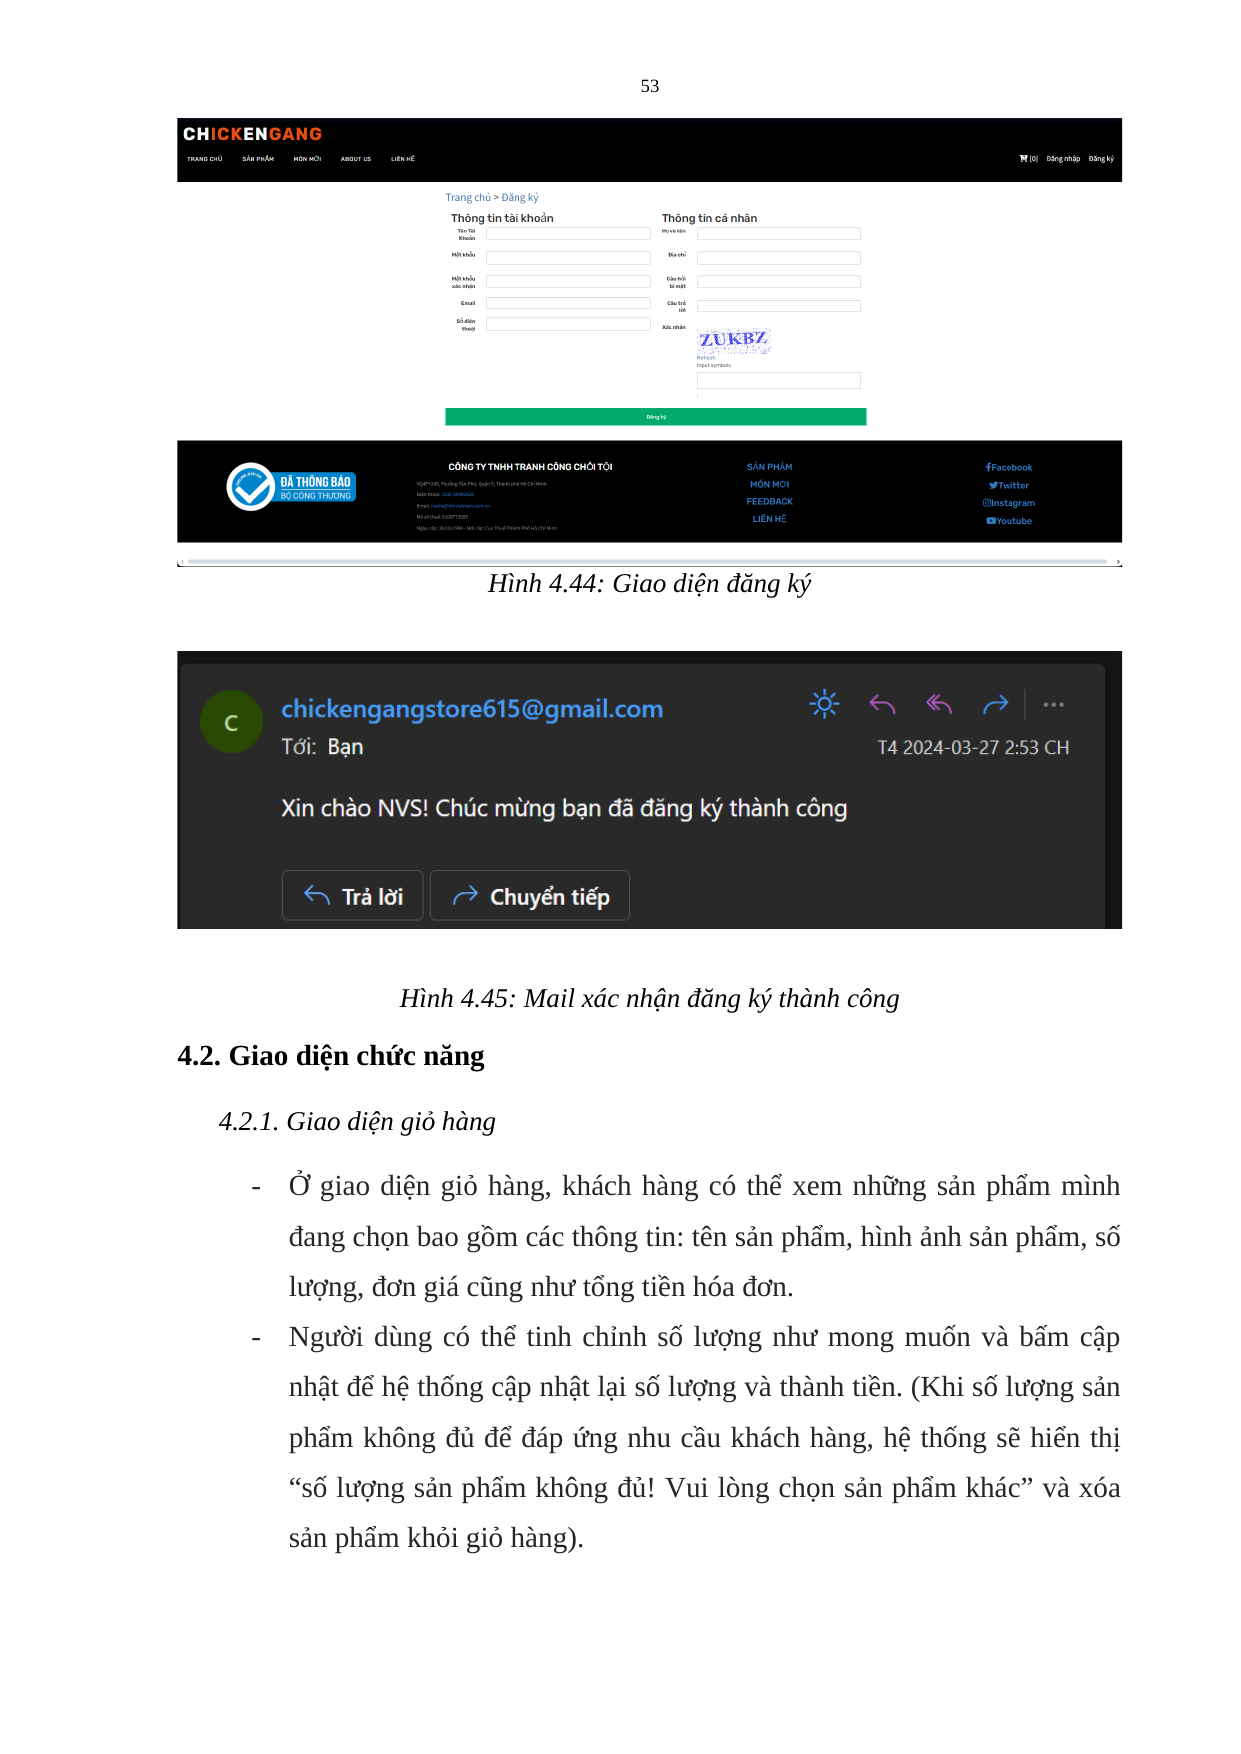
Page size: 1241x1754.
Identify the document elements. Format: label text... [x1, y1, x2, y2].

subtitle Giao diện giỏ hàng [218, 1105, 1122, 1136]
list Người dùng có thể tinh chỉnh số lượng như mong muốn và bấm cập nhật để hệ thống cập nhật lại số lượng và thành tiền. (Khi số lượng sản phẩm không đủ để đáp ứng nhu cầu khách hàng, hệ thống sẽ hiển thị “số lượng sản phẩm không đủ! Vui lòng chọn sản phẩm khác” và xóa sản phẩm khỏi giỏ hàng). [251, 1319, 1122, 1554]
list Ở giao diện giỏ hàng, khách hàng có thể xem những sản phẩm mình đang chọn bao gồm các thông tin: tên sản phẩm, hình ảnh sản phẩm, số lượng, đơn giá cũng như tổng tiền hóa đơn. [251, 1168, 1122, 1302]
subtitle Giao diện chức năng [177, 1038, 1122, 1072]
picture [177, 651, 1123, 929]
picture [177, 118, 1123, 567]
